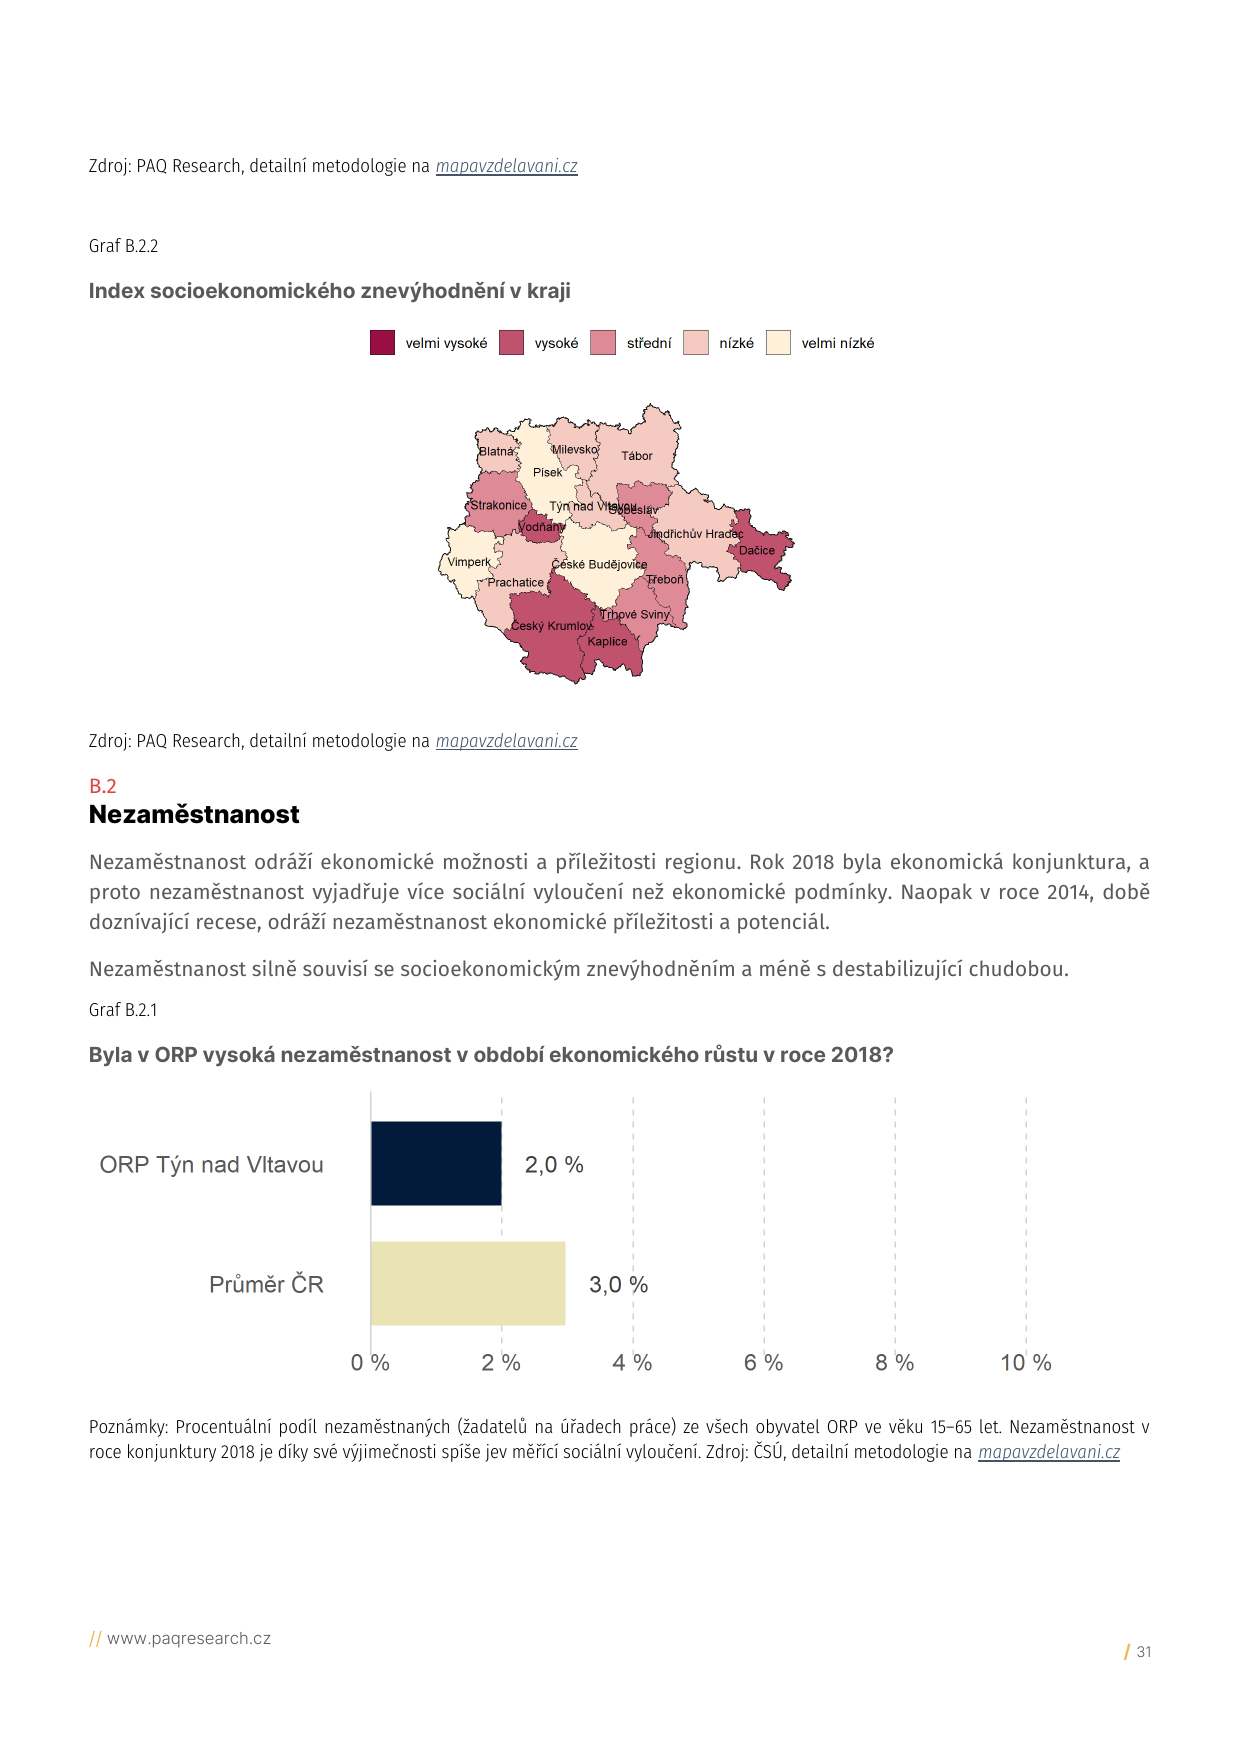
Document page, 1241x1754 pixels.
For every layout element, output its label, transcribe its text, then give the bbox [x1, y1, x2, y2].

text Nezaměstnanost odráží ekonomické možnosti a příležitosti regionu. Rok 2018 byla ekonomická konjunktura, a proto nezaměstnanost vyjadřuje více sociální vyloučení než ekonomické podmínky. Naopak v roce 2014, době doznívající recese, odráží nezaměstnanost ekonomické příležitosti a potenciál. [89, 845, 1152, 935]
text Poznámky: Procentuální podíl nezaměstnaných (žadatelů na úřadech práce) ze všech obyvatel ORP ve věku 15–65 let. Nezaměstnanost v roce konjunktury 2018 je díky své výjimečnosti spíše jev měřící sociální vyloučení. Zdroj: ČSÚ, detailní metodologie na mapavzdelavani.cz [89, 1416, 1152, 1464]
text Zdroj: PAQ Research, detailní metodologie na mapavzdelavani.cz [89, 148, 1152, 178]
text Zdroj: PAQ Research, detailní metodologie na mapavzdelavani.cz [89, 722, 1152, 752]
text Index socioekonomického znevýhodnění v kraji [89, 273, 1152, 303]
picture [88, 303, 1139, 706]
text Graf B.2.1 [89, 999, 1152, 1021]
picture [88, 1067, 1139, 1399]
text Graf B.2.2 [89, 234, 1152, 257]
text B.2 [89, 769, 1152, 799]
text Byla v ORP vysoká nezaměstnanost v období ekonomického růstu v roce 2018? [89, 1037, 1152, 1067]
text Nezaměstnanost silně souvisí se socioekonomickým znevýhodněním a méně s destabilizující chudobou. [89, 952, 1152, 982]
subtitle Nezaměstnanost [89, 799, 1152, 829]
